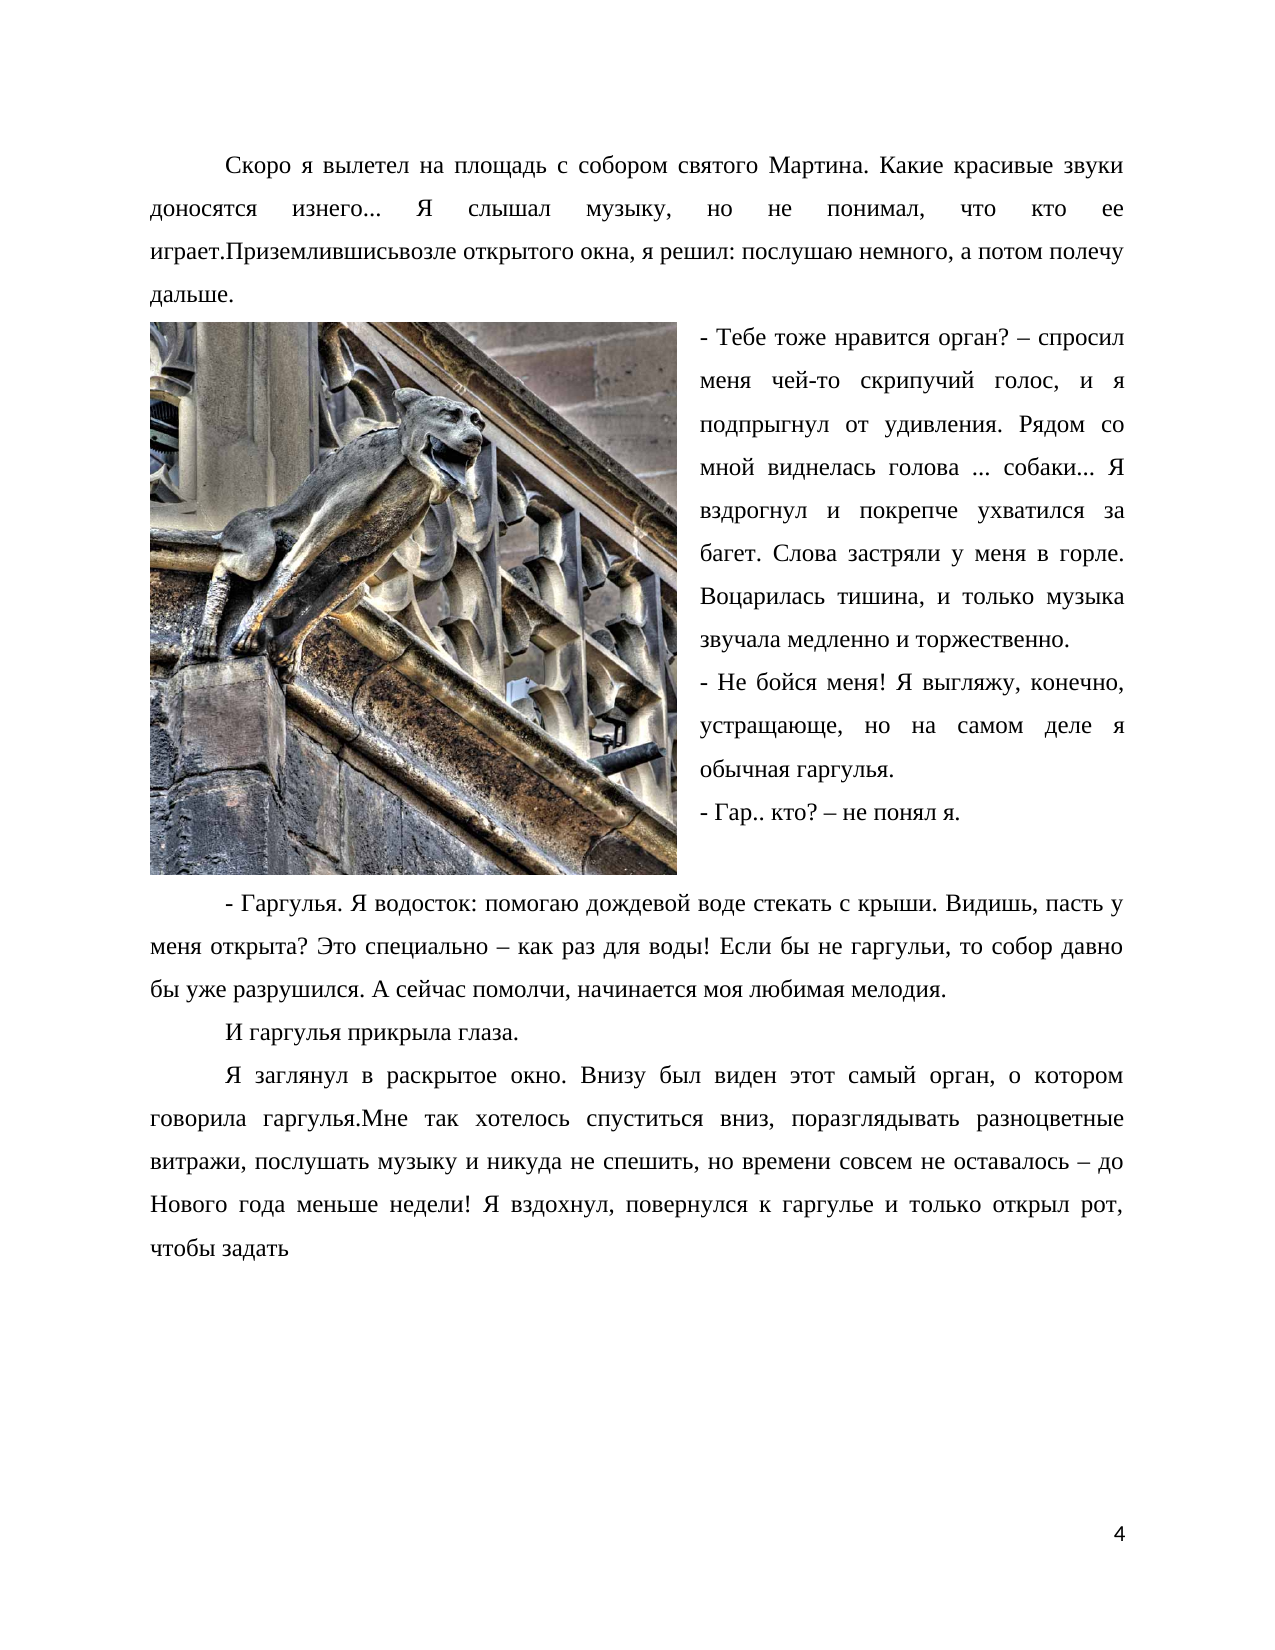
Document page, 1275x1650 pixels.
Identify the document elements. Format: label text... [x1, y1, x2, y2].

table_header [139, 323, 688, 888]
text Скоро я вылетел на площадь с собором святого Мартина. Какие красивые звуки доносятся изнего... Я слышал музыку, но не понимал, что кто ее играет.Приземлившисьвозле открытого окна, я решил: послушаю немного, а потом полечу дальше. [150, 150, 1125, 308]
table_header - Тебе тоже нравится орган? – спросил меня чей-то скрипучий голос, и я подпрыгнул от удивления. Рядом со мной виднелась голова ... собаки... Я вздрогнул и покрепче ухватился за багет. Слова застряли у меня в горле. Воцарилась тишина, и только музыка звучала медленно и торжественно. - Не бойся меня! Я выгляжу, конечно, устращающе, но на самом деле я обычная гаргулья. - Гар.. кто? – не понял я. [688, 323, 1136, 888]
text И гаргулья прикрыла глаза. [150, 1017, 1125, 1046]
text Я заглянул в раскрытое окно. Внизу был виден этот самый орган, о котором говорила гаргулья.Мне так хотелось спуститься вниз, поразглядывать разноцветные витражи, послушать музыку и никуда не спешить, но времени совсем не оставалось – до Нового года меньше недели! Я вздохнул, повернулся к гаргулье и только открыл рот, чтобы задать [150, 1060, 1125, 1261]
picture [150, 322, 677, 875]
text - Гаргулья. Я водосток: помогаю дождевой воде стекать с крыши. Видишь, пасть у меня открыта? Это специально – как раз для воды! Если бы не гаргульи, то собор давно бы уже разрушился. А сейчас помолчи, начинается моя любимая мелодия. [150, 888, 1125, 1003]
